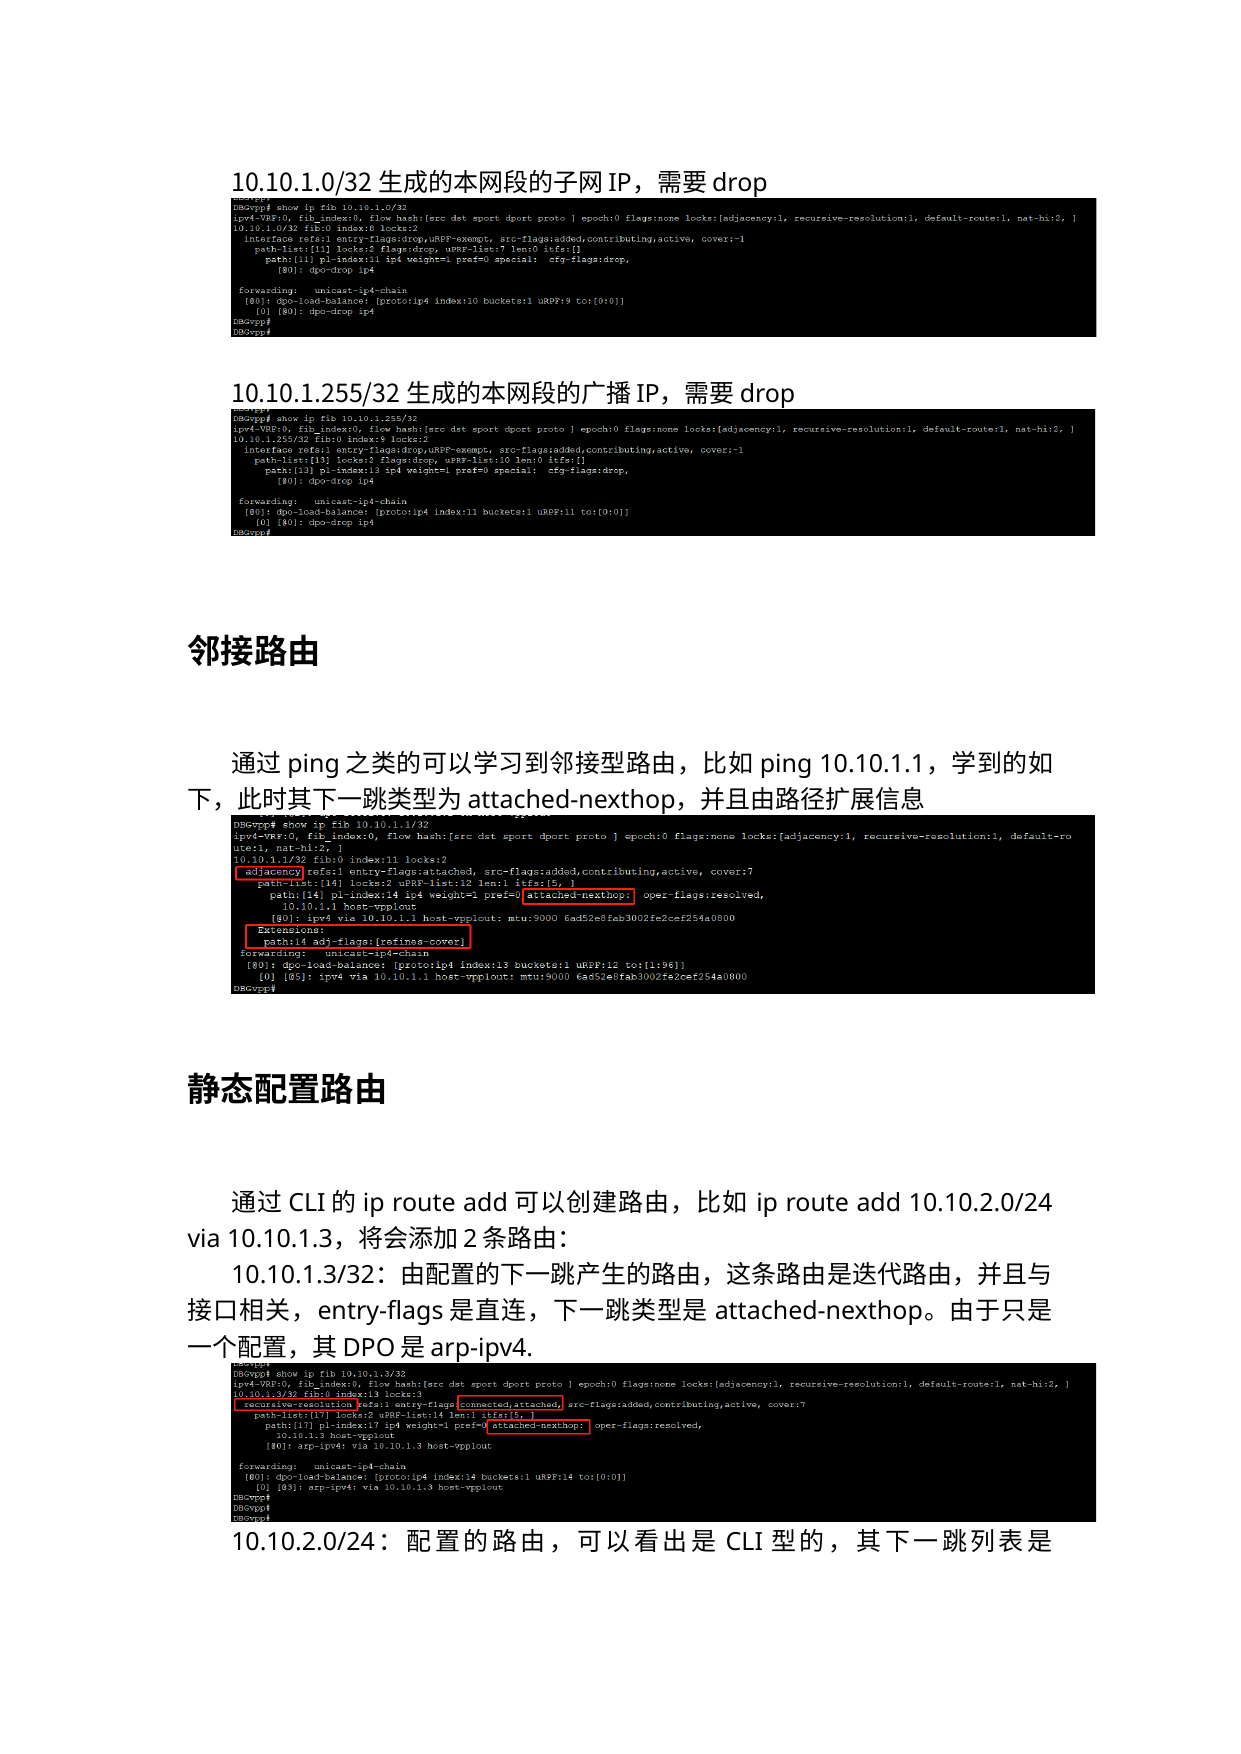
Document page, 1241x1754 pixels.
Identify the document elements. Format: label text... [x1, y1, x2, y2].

text 10.10.1.0/32 生成的本网段的子网IP，需要drop [187, 162, 1053, 198]
subtitle 邻接路由 [187, 616, 1053, 681]
text 通过ping之类的可以学习到邻接型路由，比如ping 10.10.1.1，学到的如下，此时其下一跳类型为attached-nexthop，并且由路径扩展信息 [187, 743, 1053, 816]
picture [231, 198, 1097, 337]
picture [231, 1363, 1097, 1522]
picture [231, 815, 1095, 994]
subtitle 静态配置路由 [187, 1055, 1053, 1120]
text 10.10.1.3/32：由配置的下一跳产生的路由，这条路由是迭代路由，并且与接口相关，entry-flags是直连，下一跳类型是attached-nexthop。由于只是一个配置，其DPO是arp-ipv4. [187, 1254, 1053, 1363]
picture [231, 409, 1096, 536]
text 通过CLI的ip route add可以创建路由，比如 ip route add 10.10.2.0/24 via 10.10.1.3，将会添加2条路由： [187, 1182, 1053, 1254]
text 10.10.1.255/32 生成的本网段的广播IP，需要drop [187, 373, 1053, 409]
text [187, 1521, 1053, 1557]
